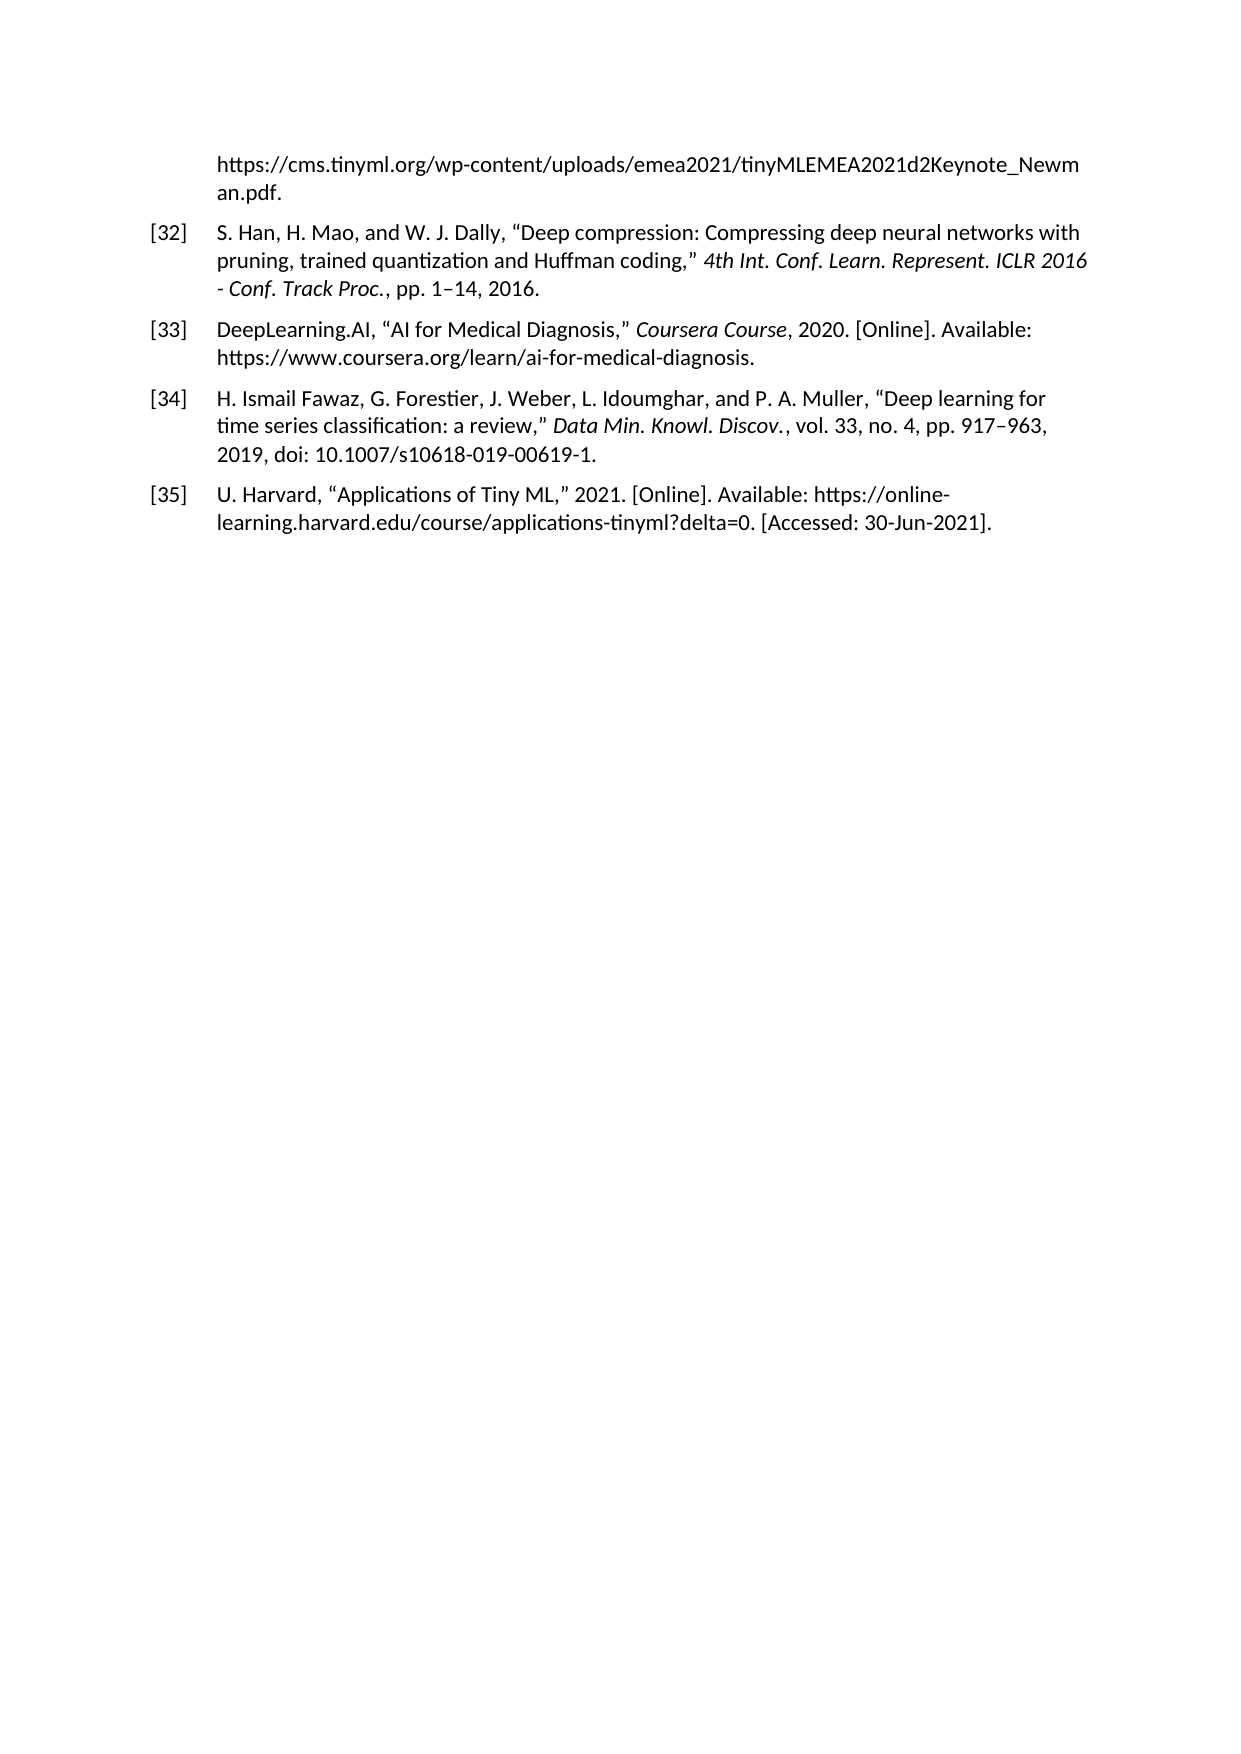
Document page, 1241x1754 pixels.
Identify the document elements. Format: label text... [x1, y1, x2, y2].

text [34] H. Ismail Fawaz, G. Forestier, J. Weber, L. Idoumghar, and P. A. Muller, “Deep learning for time series classification: a review,” Data Min. Knowl. Discov., vol. 33, no. 4, pp. 917–963, 2019, doi: 10.1007/s10618-019-00619-1. [150, 384, 1090, 468]
text [33] DeepLearning.AI, “AI for Medical Diagnosis,” Coursera Course, 2020. [Online]. Available: https://www.coursera.org/learn/ai-for-medical-diagnosis. [150, 315, 1090, 371]
text [35] U. Harvard, “Applications of Tiny ML,” 2021. [Online]. Available: https://online-learning.harvard.edu/course/applications-tinyml?delta=0. [Accessed: 30-Jun-2021]. [150, 480, 1090, 536]
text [150, 150, 1090, 206]
text [32] S. Han, H. Mao, and W. J. Dally, “Deep compression: Compressing deep neural networks with pruning, trained quantization and Huffman coding,” 4th Int. Conf. Learn. Represent. ICLR 2016 - Conf. Track Proc., pp. 1–14, 2016. [150, 218, 1090, 303]
